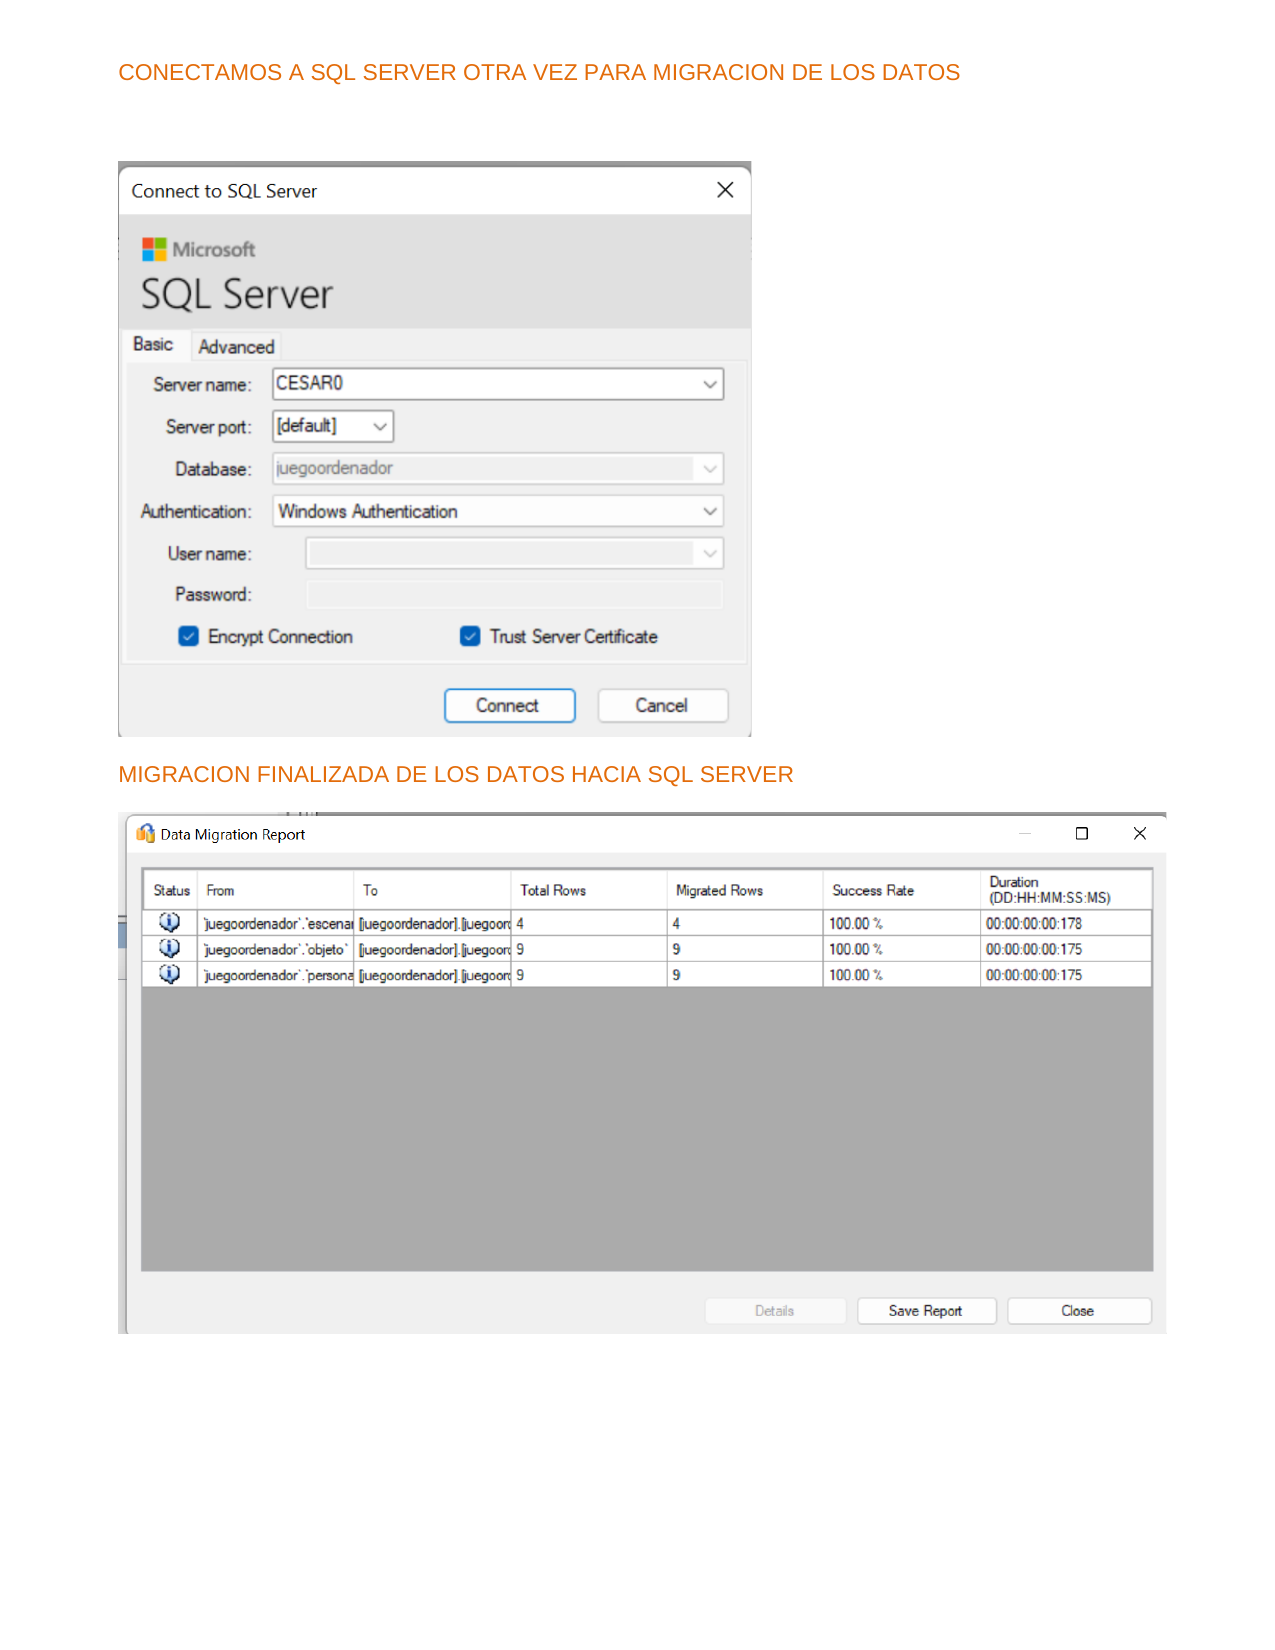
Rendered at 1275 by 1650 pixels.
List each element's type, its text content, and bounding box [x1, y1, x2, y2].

text MIGRACION FINALIZADA DE LOS DATOS HACIA SQL SERVER [118, 761, 1167, 788]
picture [118, 812, 1167, 1334]
text CONECTAMOS A SQL SERVER OTRA VEZ PARA MIGRACION DE LOS DATOS [118, 59, 1167, 86]
picture [118, 161, 752, 737]
